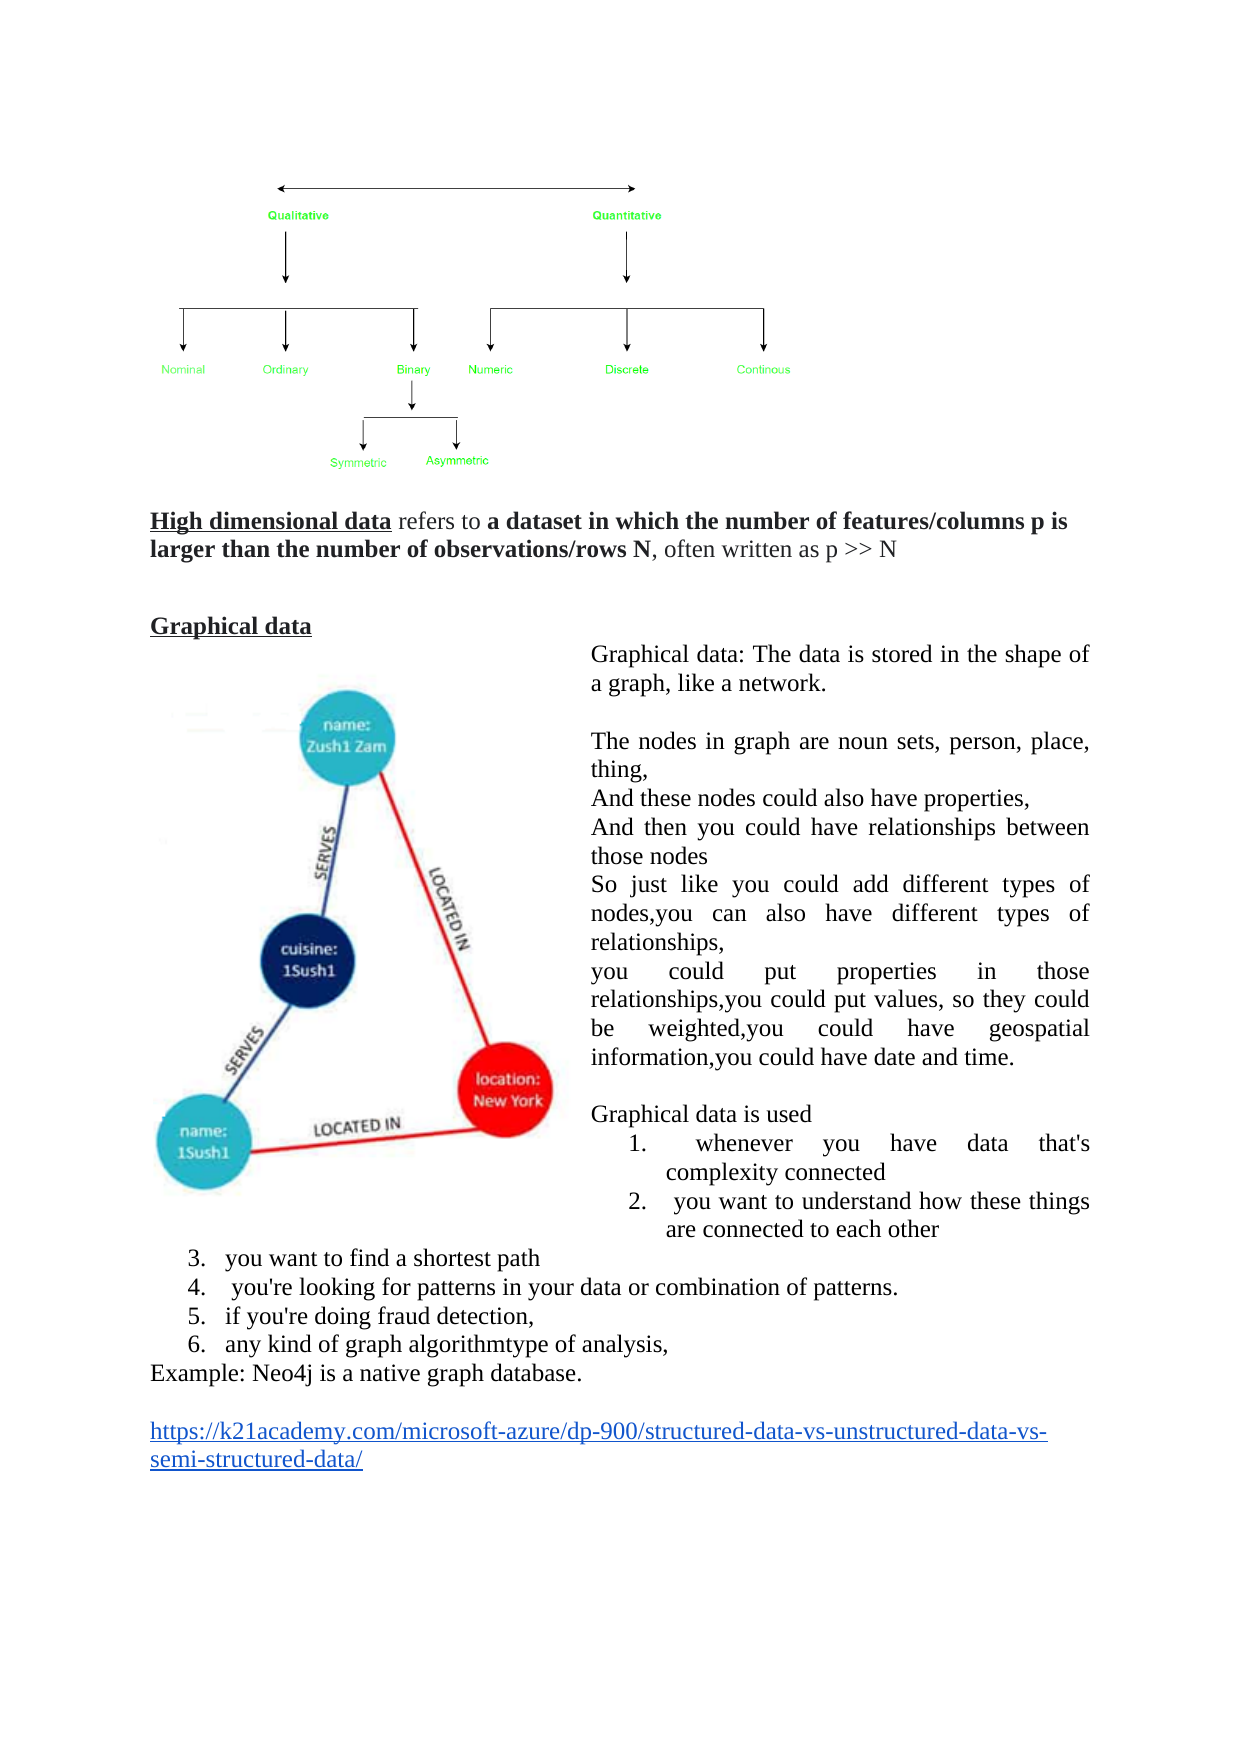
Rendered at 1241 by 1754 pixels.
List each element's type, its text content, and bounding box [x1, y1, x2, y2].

text And then you could have relationships between those nodes [572, 812, 1090, 869]
list you want to understand how these things are connected to each other [187, 1186, 1090, 1243]
list any kind of graph algorithmtype of analysis, [187, 1329, 1090, 1358]
text The nodes in graph are noun sets, person, place, thing, [572, 726, 1090, 783]
text High dimensional data refers to a dataset in which the number of features/columns p is larger than the number of observations/rows N, often written as p >> N [150, 506, 1090, 563]
picture [153, 671, 572, 1203]
text And these nodes could also have properties, [572, 783, 1090, 812]
list you want to find a shortest path [187, 1243, 1090, 1272]
text you could put properties in those relationships,you could put values, so they could be weighted,you could have geospatial information,you could have date and time. [572, 956, 1090, 1071]
text Graphical data: The data is stored in the shape of a graph, like a network. [150, 639, 1090, 697]
text So just like you could add different types of nodes,you can also have different types of relationships, [572, 869, 1090, 956]
text Graphical data [150, 611, 1090, 639]
list whenever you have data that's complexity connected [572, 1128, 1090, 1186]
list if you're doing fraud detection, [187, 1301, 1090, 1329]
picture [150, 150, 801, 487]
list you're looking for patterns in your data or combination of patterns. [187, 1272, 1090, 1301]
text Example: Neo4j is a native graph database. [150, 1358, 1090, 1387]
text https://k21academy.com/microsoft-azure/dp-900/structured-data-vs-unstructured-data-vs-semi-structured-data/ [150, 1416, 1090, 1473]
text Graphical data is used [572, 1099, 1090, 1128]
